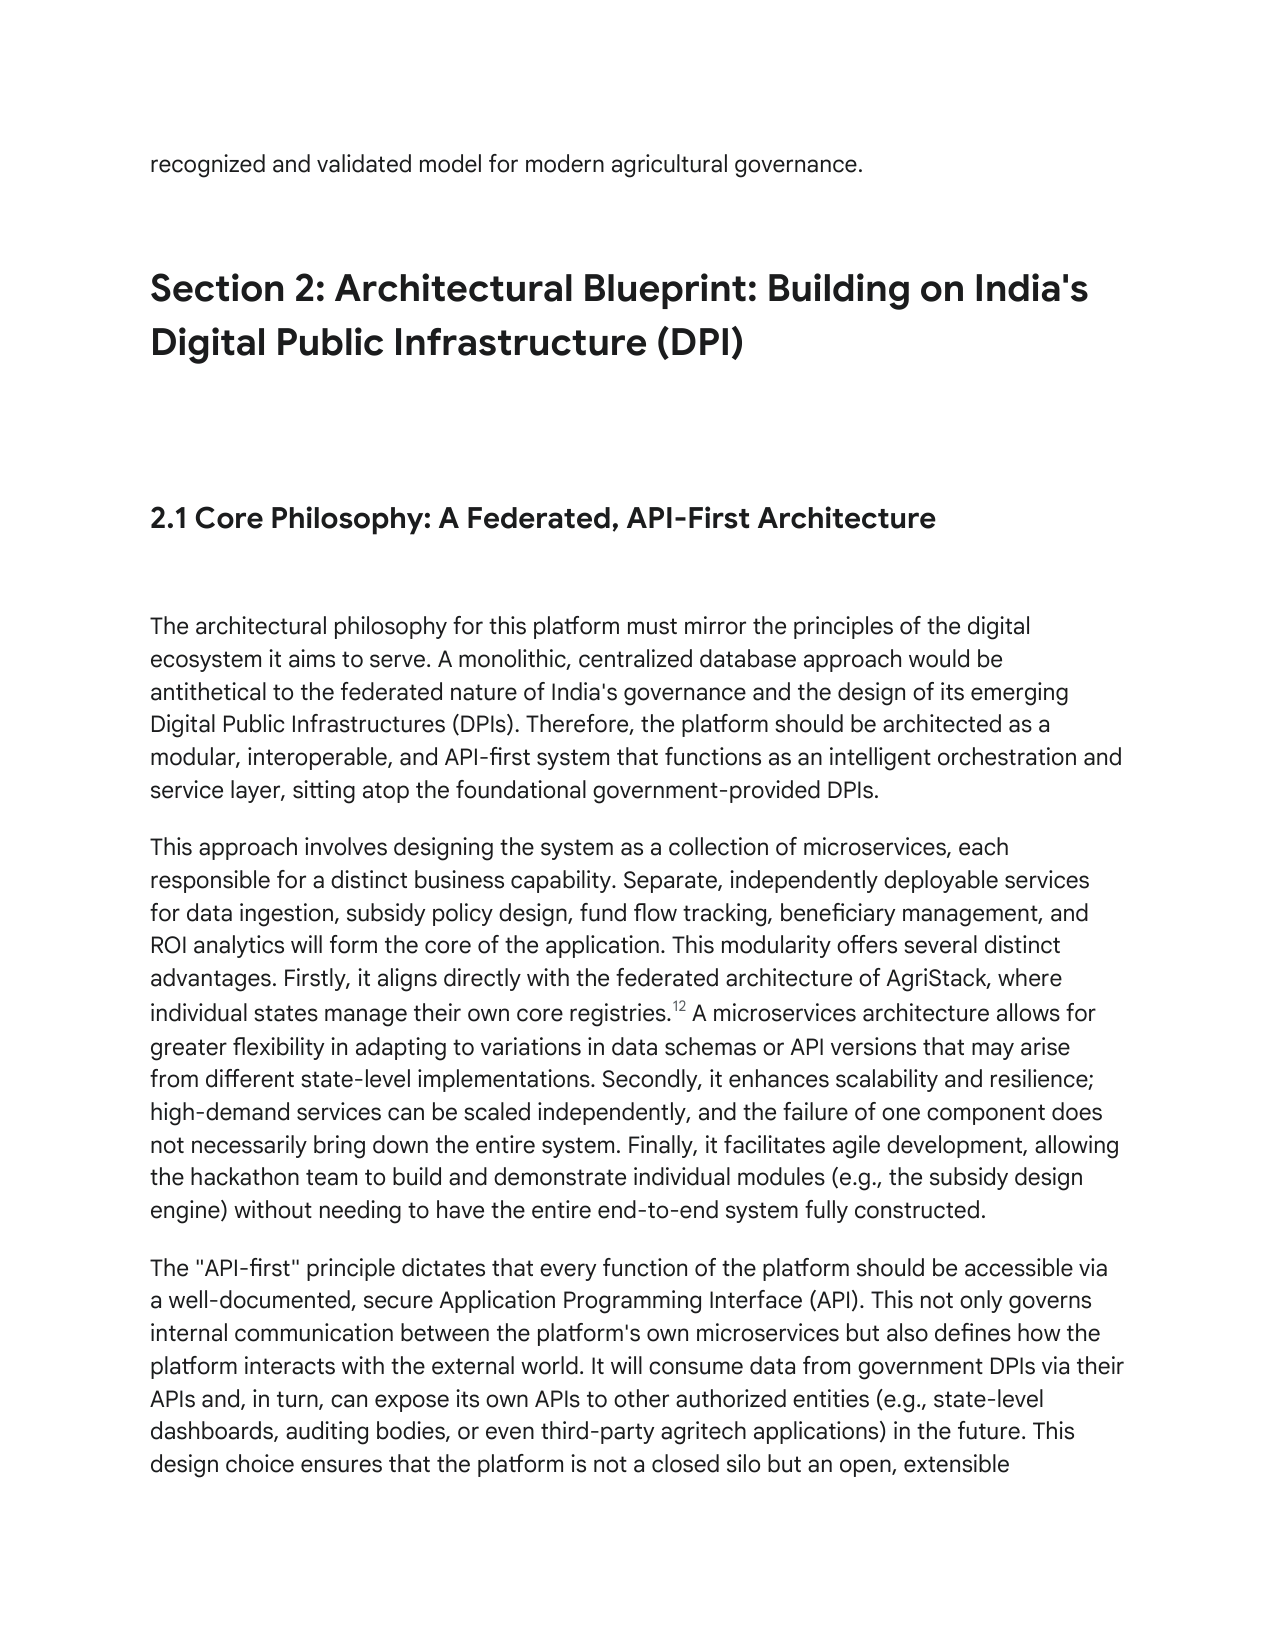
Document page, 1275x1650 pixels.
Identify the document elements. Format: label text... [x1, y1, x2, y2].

text This approach involves designing the system as a collection of microservices, each responsible for a distinct business capability. Separate, independently deployable services for data ingestion, subsidy policy design, fund flow tracking, beneficiary management, and ROI analytics will form the core of the application. This modularity offers several distinct advantages. Firstly, it aligns directly with the federated architecture of AgriStack, where individual states manage their own core registries.12 A microservices architecture allows for greater flexibility in adapting to variations in data schemas or API versions that may arise from different state-level implementations. Secondly, it enhances scalability and resilience; high-demand services can be scaled independently, and the failure of one component does not necessarily bring down the entire system. Finally, it facilitates agile development, allowing the hackathon team to build and demonstrate individual modules (e.g., the subsidy design engine) without needing to have the entire end-to-end system fully constructed. [150, 833, 1125, 1225]
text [150, 1254, 1125, 1479]
subtitle 2.1 Core Philosophy: A Federated, API-First Architecture [150, 500, 1125, 537]
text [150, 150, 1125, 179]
subtitle Section 2: Architectural Blueprint: Building on India's Digital Public Infrastructure (DPI) [150, 265, 1125, 366]
text The architectural philosophy for this platform must mirror the principles of the digital ecosystem it aims to serve. A monolithic, centralized database approach would be antithetical to the federated nature of India's governance and the design of its emerging Digital Public Infrastructures (DPIs). Therefore, the platform should be architected as a modular, interoperable, and API-first system that functions as an intelligent orchestration and service layer, sitting atop the foundational government-provided DPIs. [150, 612, 1125, 804]
